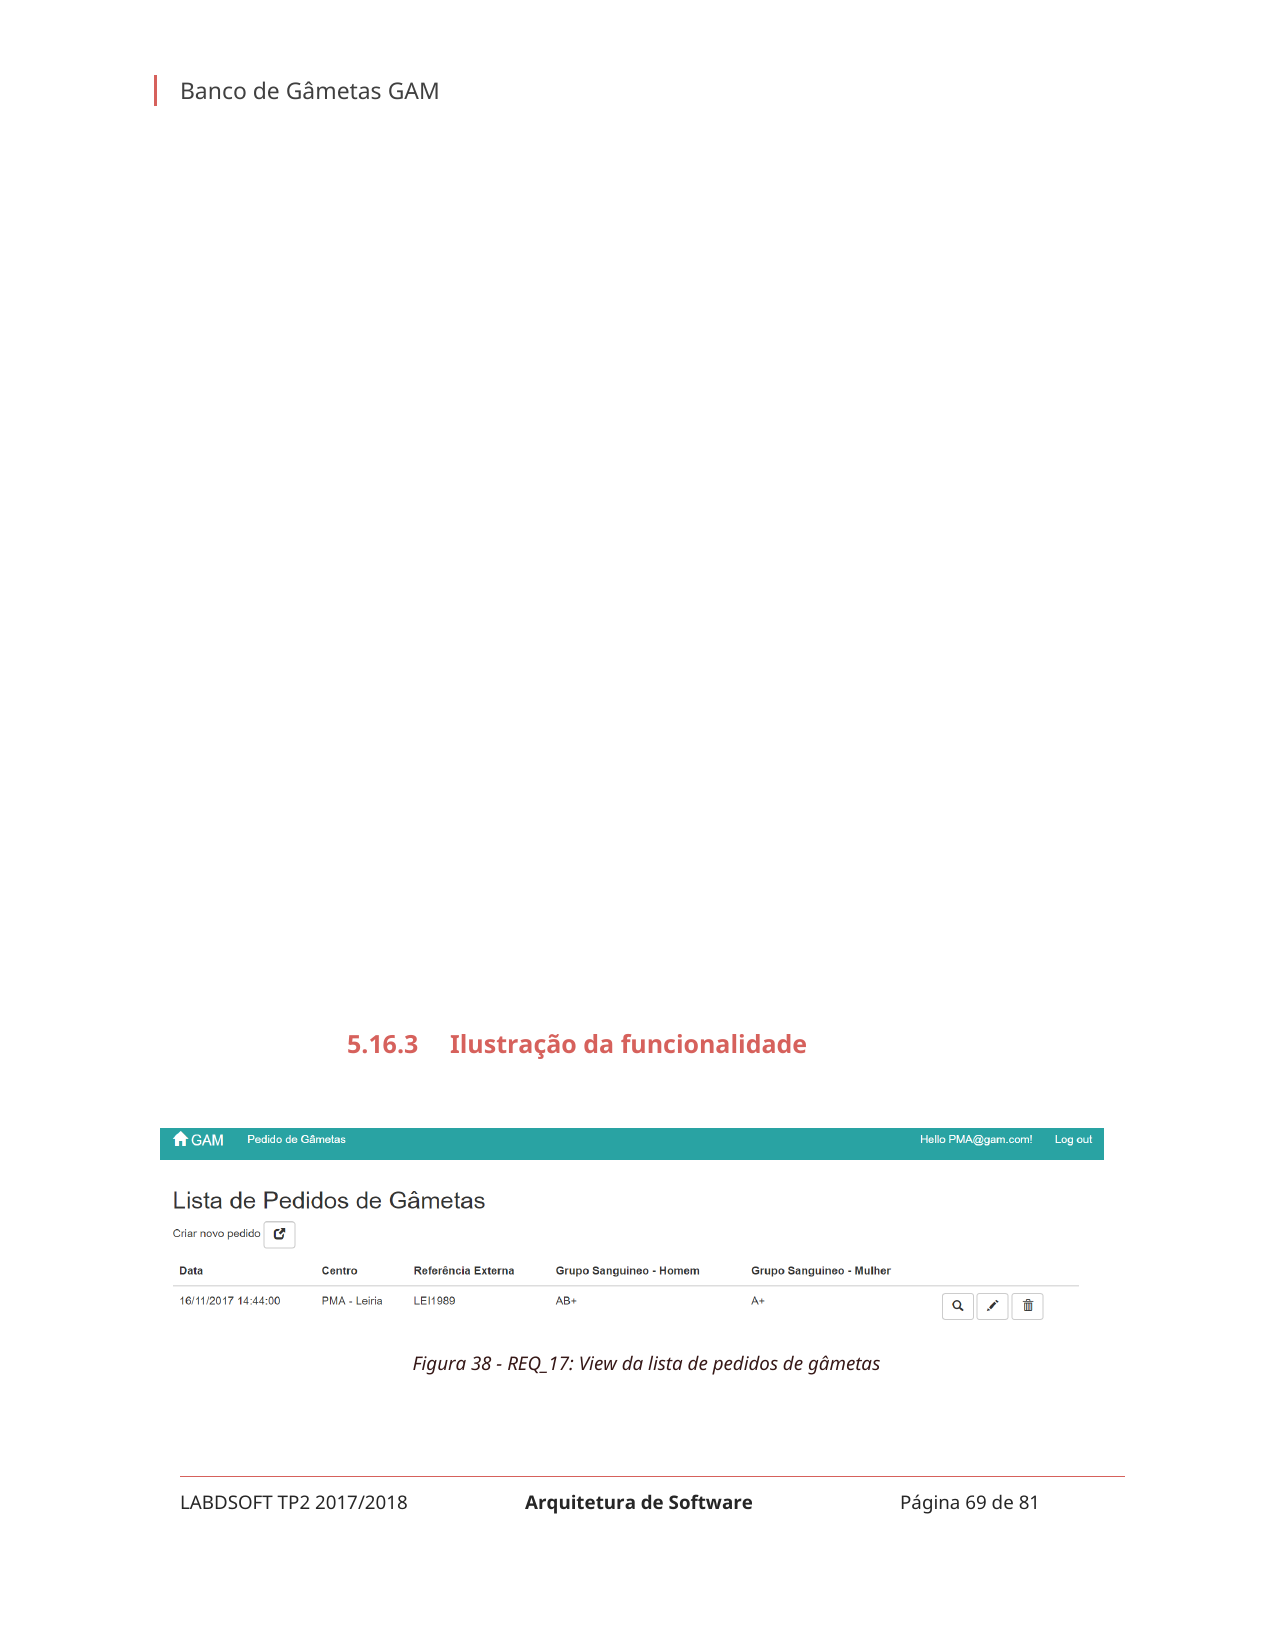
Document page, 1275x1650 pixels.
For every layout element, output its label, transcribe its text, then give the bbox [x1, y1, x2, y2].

subtitle Ilustração da funcionalidade [347, 1027, 1125, 1061]
picture [160, 1128, 1104, 1340]
